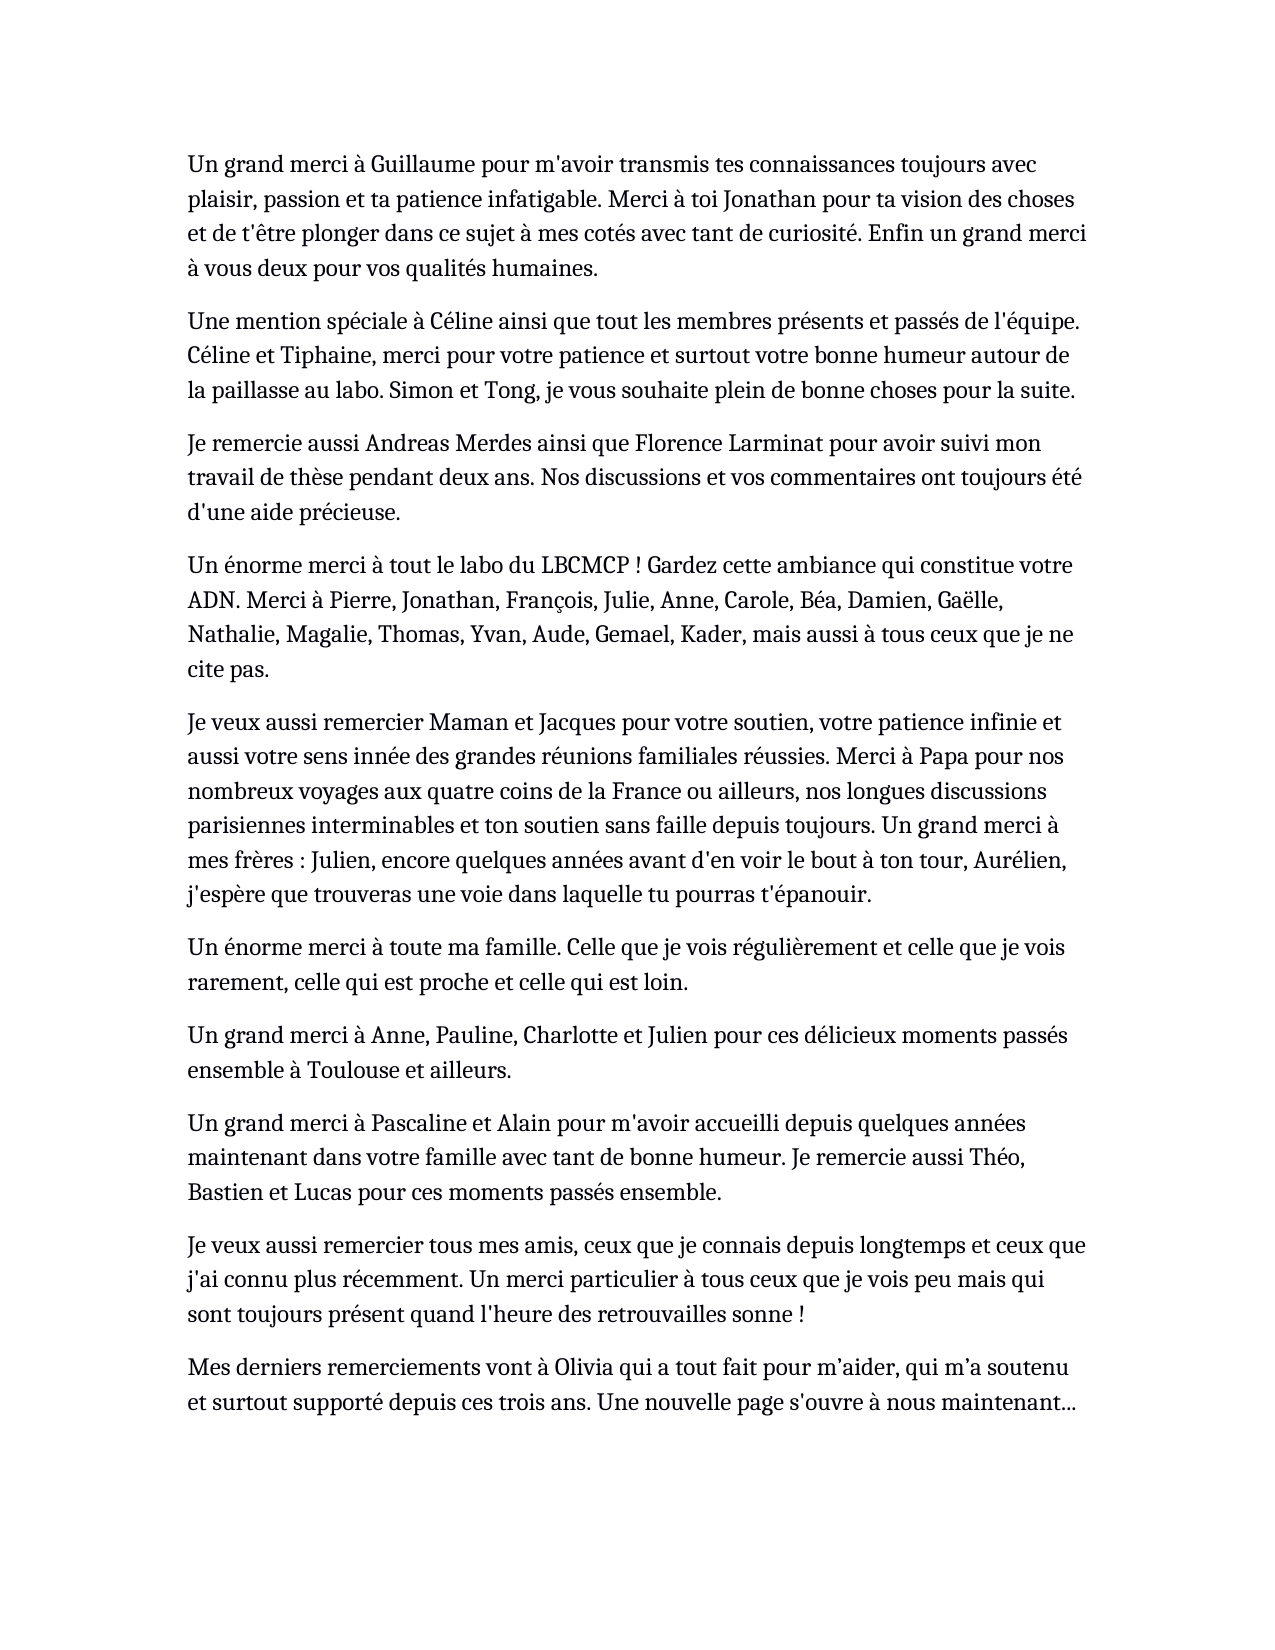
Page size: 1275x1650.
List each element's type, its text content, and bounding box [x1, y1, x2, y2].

text Un grand merci à Anne, Pauline, Charlotte et Julien pour ces délicieux moments passés ensemble à Toulouse et ailleurs. [187, 1021, 1087, 1084]
text Un grand merci à Pascaline et Alain pour m'avoir accueilli depuis quelques années maintenant dans votre famille avec tant de bonne humeur. Je remercie aussi Théo, Bastien et Lucas pour ces moments passés ensemble. [187, 1109, 1087, 1206]
text Un grand merci à Guillaume pour m'avoir transmis tes connaissances toujours avec plaisir, passion et ta patience infatigable. Merci à toi Jonathan pour ta vision des choses et de t'être plonger dans ce sujet à mes cotés avec tant de curiosité. Enfin un grand merci à vous deux pour vos qualités humaines. [187, 150, 1087, 282]
text Je veux aussi remercier Maman et Jacques pour votre soutien, votre patience infinie et aussi votre sens innée des grandes réunions familiales réussies. Merci à Papa pour nos nombreux voyages aux quatre coins de la France ou ailleurs, nos longues discussions parisiennes interminables et ton soutien sans faille depuis toujours. Un grand merci à mes frères : Julien, encore quelques années avant d'en voir le bout à ton tour, Aurélien, j'espère que trouveras une voie dans laquelle tu pourras t'épanouir. [187, 708, 1087, 909]
text Je veux aussi remercier tous mes amis, ceux que je connais depuis longtemps et ceux que j'ai connu plus récemment. Un merci particulier à tous ceux que je vois peu mais qui sont toujours présent quand l'heure des retrouvailles sonne ! [187, 1231, 1087, 1329]
text Mes derniers remerciements vont à Olivia qui a tout fait pour m’aider, qui m’a soutenu et surtout supporté depuis ces trois ans. Une nouvelle page s'ouvre à nous maintenant... [187, 1353, 1087, 1416]
text Une mention spéciale à Céline ainsi que tout les membres présents et passés de l'équipe. Céline et Tiphaine, merci pour votre patience et surtout votre bonne humeur autour de la paillasse au labo. Simon et Tong, je vous souhaite plein de bonne choses pour la suite. [187, 307, 1087, 404]
text Je remercie aussi Andreas Merdes ainsi que Florence Larminat pour avoir suivi mon travail de thèse pendant deux ans. Nos discussions et vos commentaires ont toujours été d'une aide précieuse. [187, 429, 1087, 527]
text Un énorme merci à toute ma famille. Celle que je vois régulièrement et celle que je vois rarement, celle qui est proche et celle qui est loin. [187, 933, 1087, 997]
text Un énorme merci à tout le labo du LBCMCP ! Gardez cette ambiance qui constitue votre ADN. Merci à Pierre, Jonathan, François, Julie, Anne, Carole, Béa, Damien, Gaëlle, Nathalie, Magalie, Thomas, Yvan, Aude, Gemael, Kader, mais aussi à tous ceux que je ne cite pas. [187, 551, 1087, 683]
